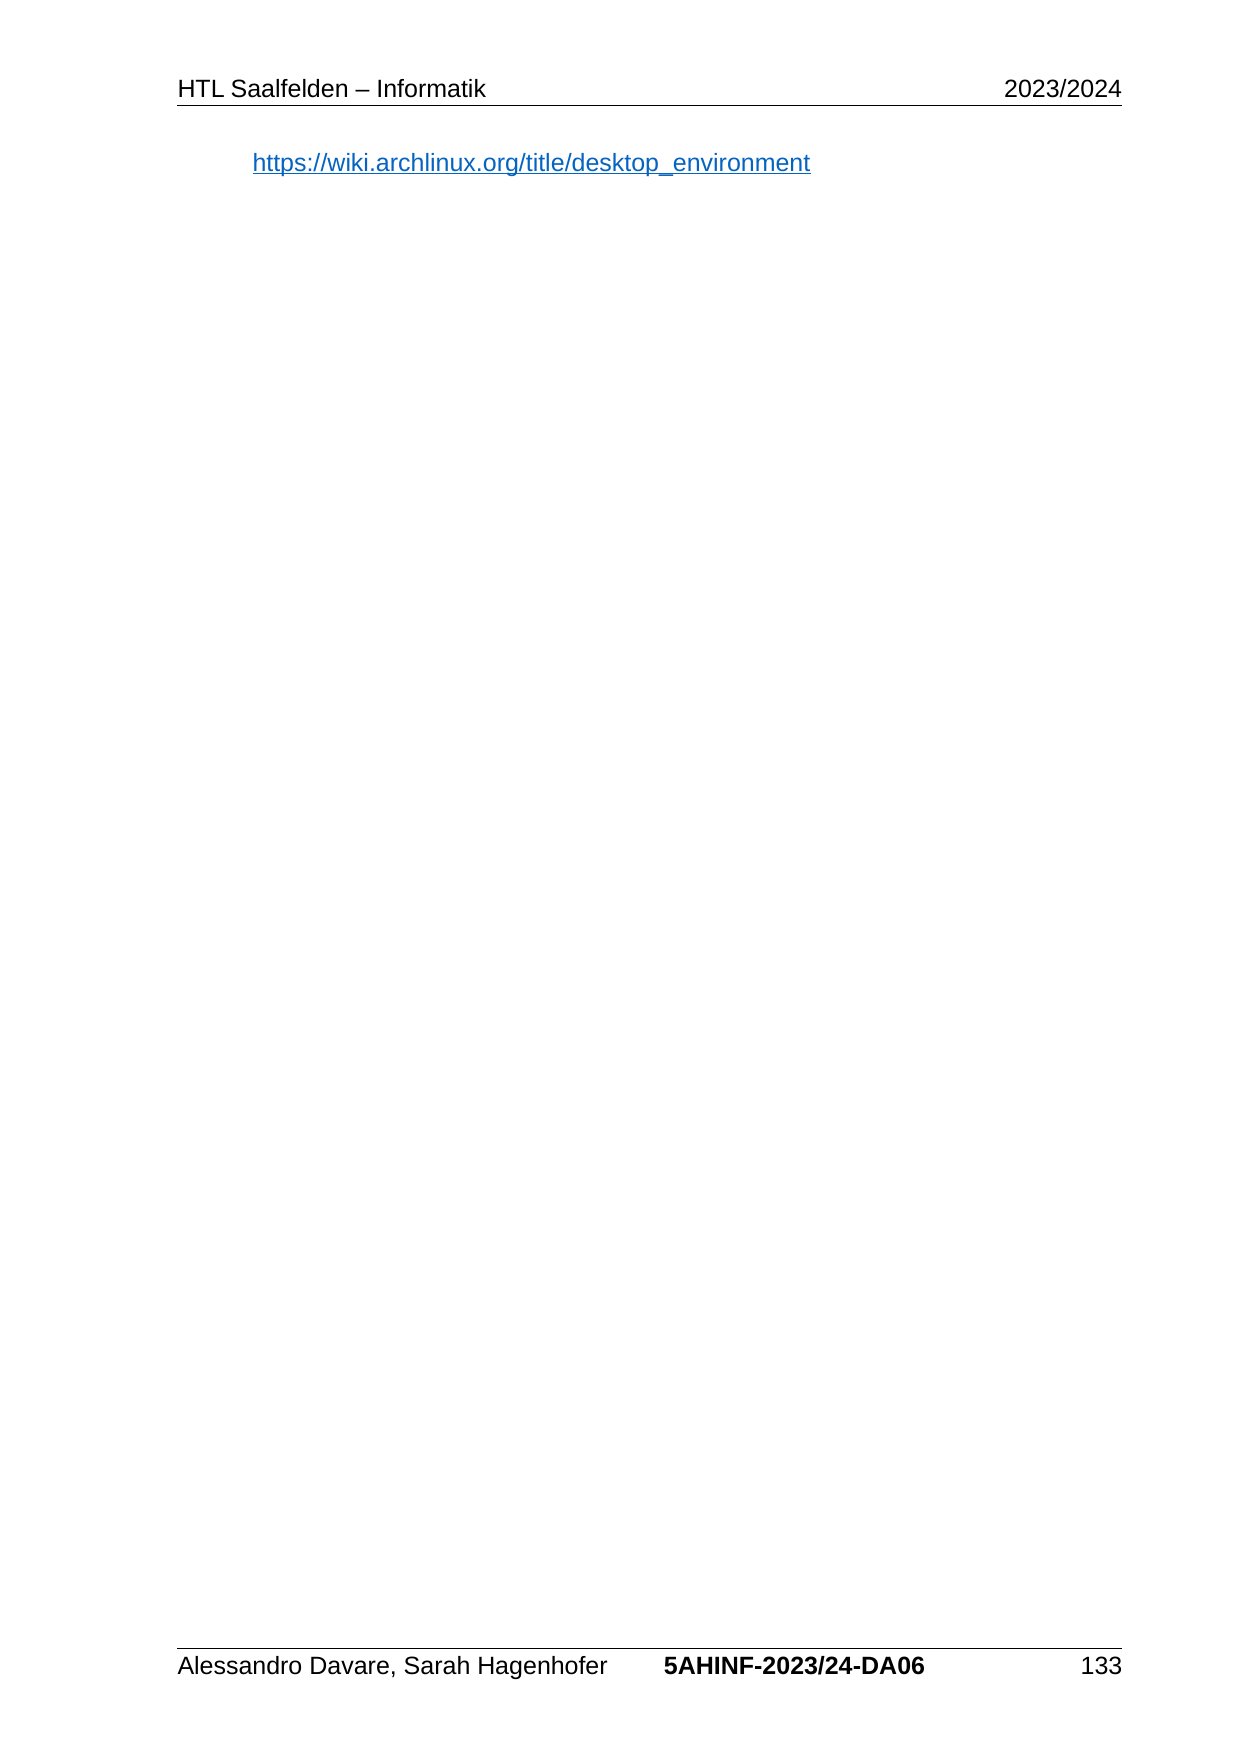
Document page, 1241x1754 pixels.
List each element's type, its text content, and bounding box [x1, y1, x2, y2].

list https://wiki.archlinux.org/title/desktop_environment [252, 148, 1122, 176]
